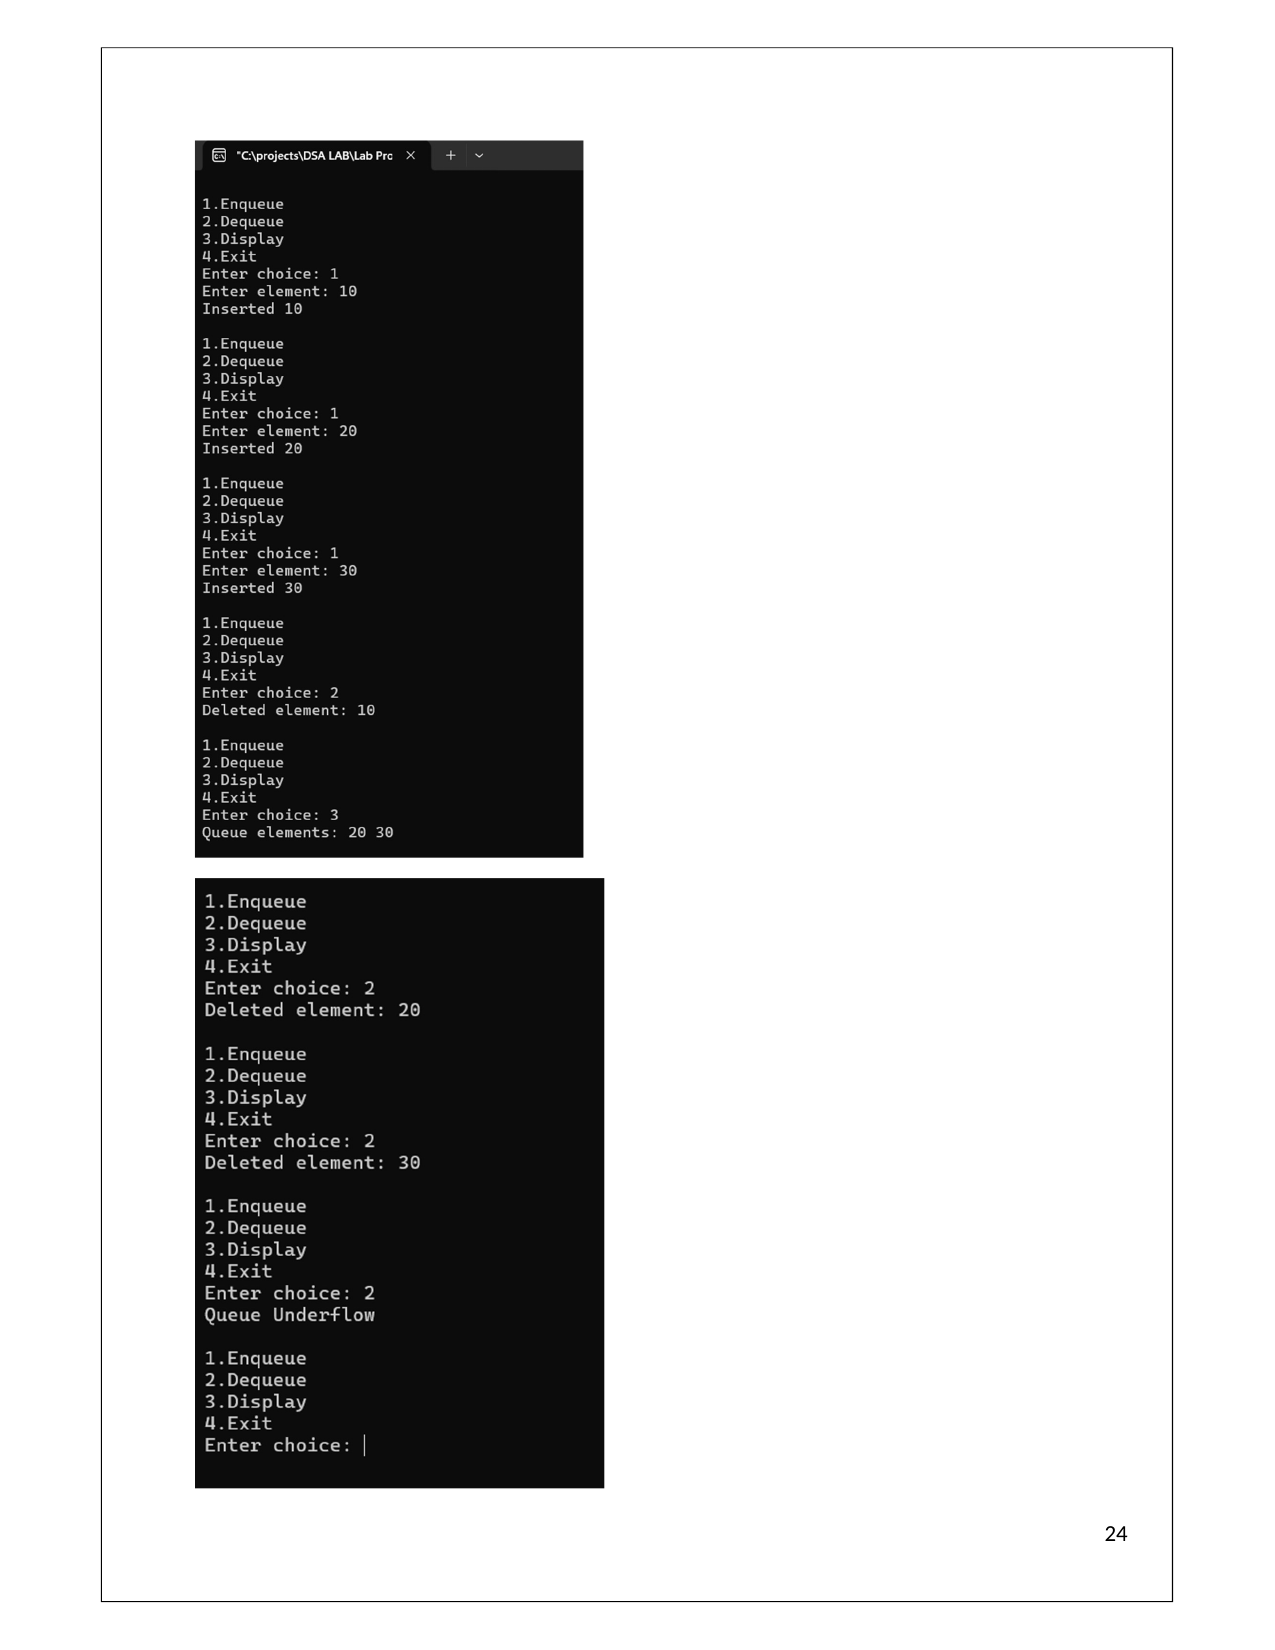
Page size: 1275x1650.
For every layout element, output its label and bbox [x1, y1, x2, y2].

picture [194, 140, 584, 858]
picture [194, 878, 605, 1489]
